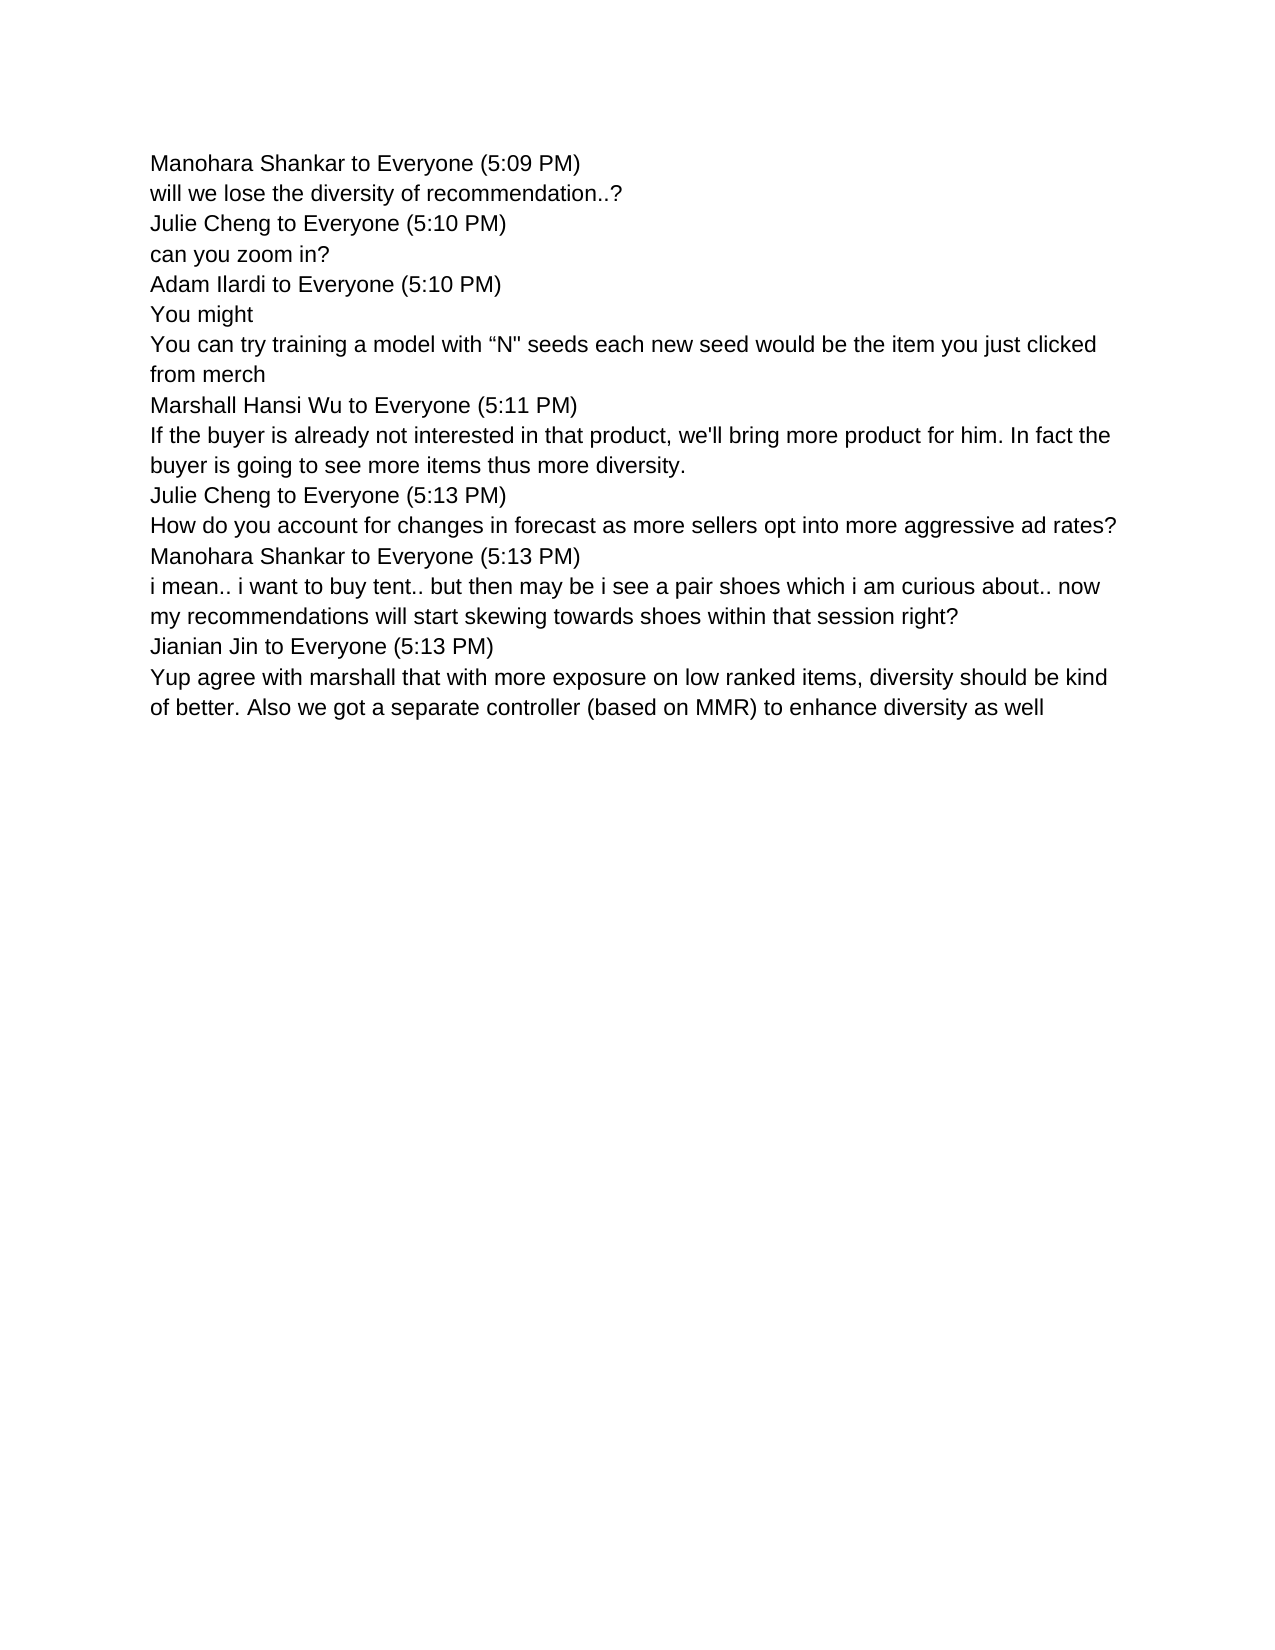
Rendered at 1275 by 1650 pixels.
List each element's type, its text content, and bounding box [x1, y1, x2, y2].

text Jianian Jin to Everyone (5:13 PM) [150, 633, 1125, 660]
text Yup agree with marshall that with more exposure on low ranked items, diversity should be kind of better. Also we got a separate controller (based on MMR) to enhance diversity as well [150, 663, 1125, 720]
text can you zoom in? [150, 241, 1125, 267]
text Julie Cheng to Everyone (5:10 PM) [150, 210, 1125, 237]
text You might [150, 301, 1125, 327]
text Julie Cheng to Everyone (5:13 PM) [150, 482, 1125, 509]
text i mean.. i want to buy tent.. but then may be i see a pair shoes which i am curious about.. now my recommendations will start skewing towards shoes within that session right? [150, 573, 1125, 629]
text Adam Ilardi to Everyone (5:10 PM) [150, 271, 1125, 297]
text will we lose the diversity of recommendation..? [150, 180, 1125, 207]
text Manohara Shankar to Everyone (5:13 PM) [150, 543, 1125, 569]
text Manohara Shankar to Everyone (5:09 PM) [150, 150, 1125, 176]
text You can try training a model with “N" seeds each new seed would be the item you just clicked from merch [150, 331, 1125, 388]
text How do you account for changes in forecast as more sellers opt into more aggressive ad rates? [150, 512, 1125, 539]
text Marshall Hansi Wu to Everyone (5:11 PM) [150, 392, 1125, 418]
text If the buyer is already not interested in that product, we'll bring more product for him. In fact the buyer is going to see more items thus more diversity. [150, 422, 1125, 478]
